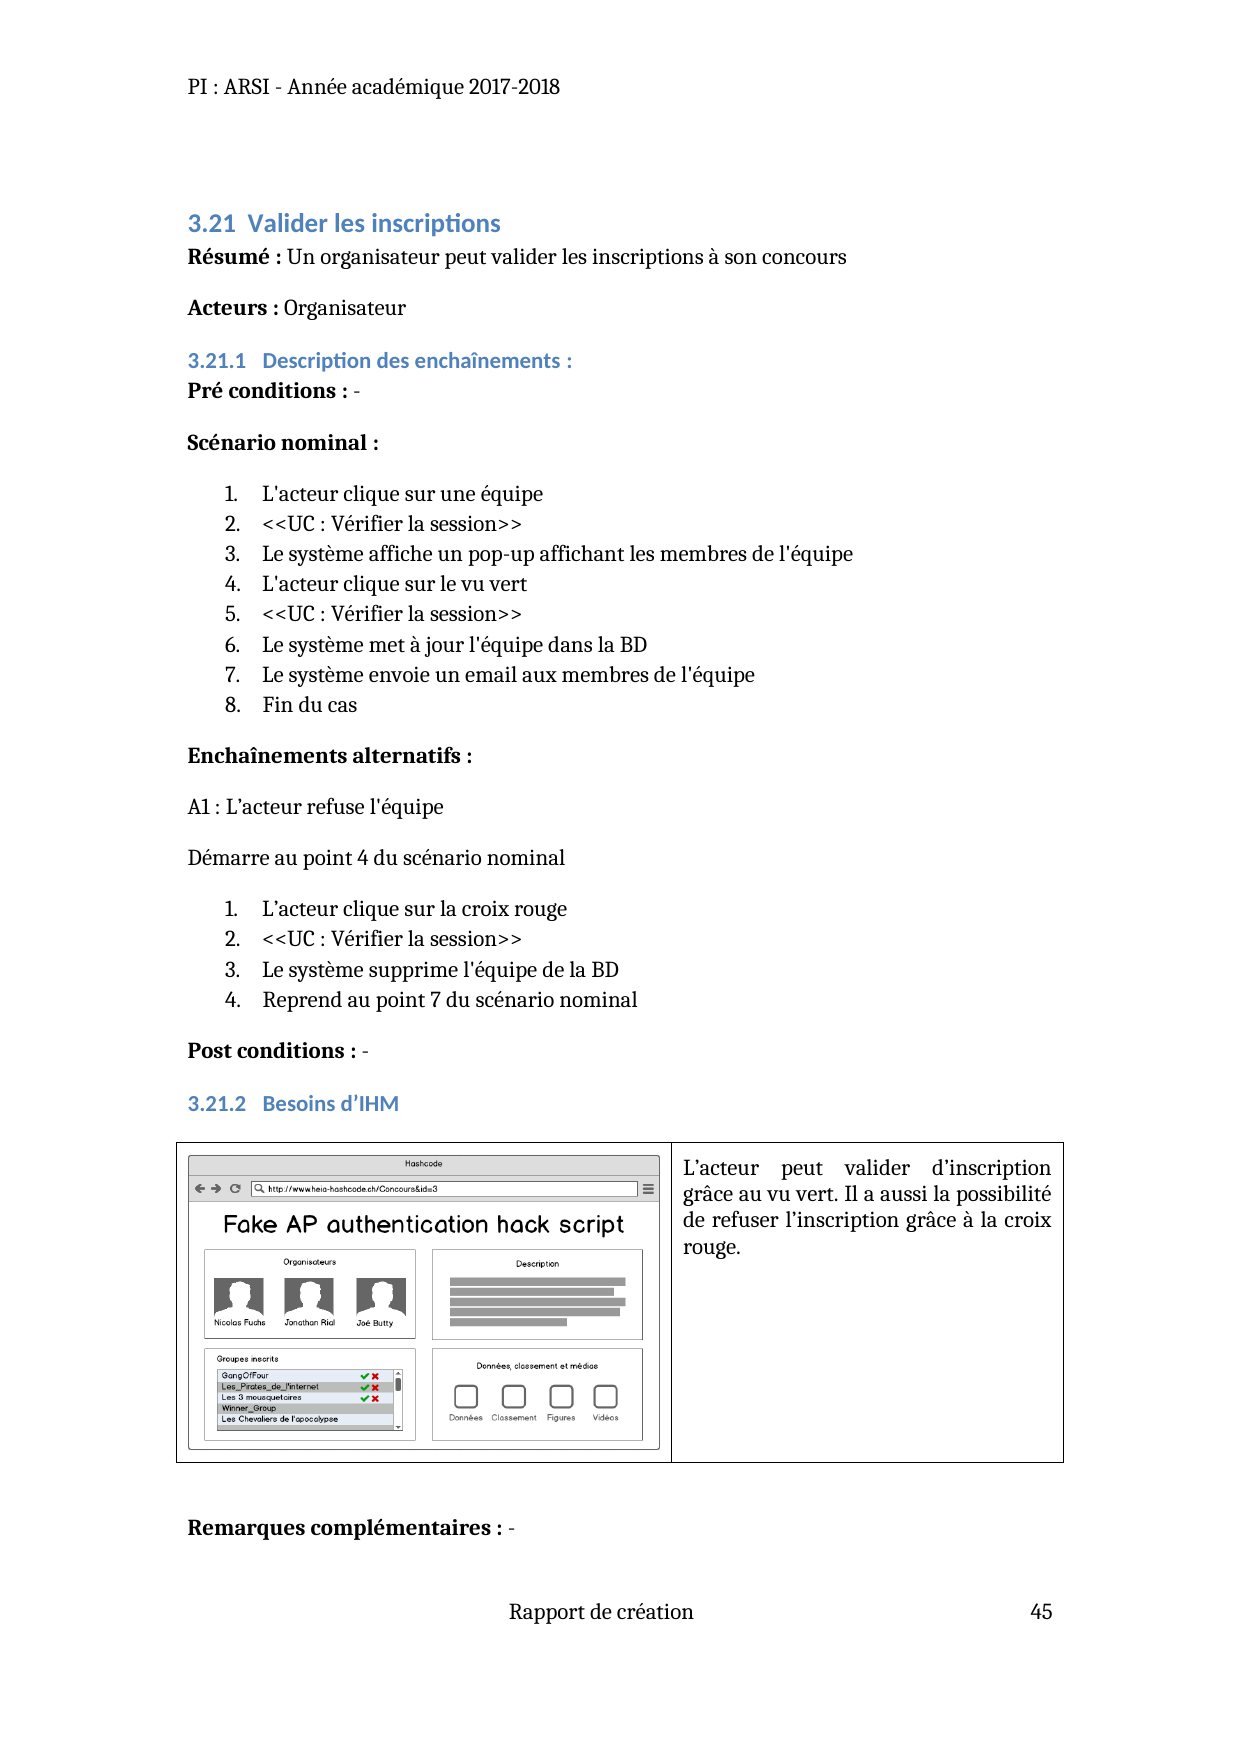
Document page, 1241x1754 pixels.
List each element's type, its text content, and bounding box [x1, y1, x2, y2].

text Enchaînements alternatifs : [187, 743, 1053, 769]
text Remarques complémentaires : - [187, 1514, 1053, 1541]
list Le système supprime l'équipe de la BD [225, 956, 1053, 983]
subtitle Valider les inscriptions [187, 206, 1053, 239]
list L’acteur clique sur la croix rouge [225, 896, 1053, 922]
text A1 : L’acteur refuse l'équipe [187, 794, 1053, 820]
text Post conditions : - [187, 1038, 1053, 1064]
list Le système envoie un email aux membres de l'équipe [225, 662, 1053, 688]
subtitle Besoins d’IHM [187, 1089, 1053, 1117]
list Le système met à jour l'équipe dans la BD [225, 631, 1053, 658]
picture [187, 1154, 661, 1451]
list Fin du cas [225, 692, 1053, 718]
list <<UC : Vérifier la session>> [225, 926, 1053, 952]
text Pré conditions : - [187, 378, 1053, 404]
text Scénario nominal : [187, 429, 1053, 456]
text Résumé : Un organisateur peut valider les inscriptions à son concours [187, 244, 1053, 270]
list Reprend au point 7 du scénario nominal [225, 987, 1053, 1013]
list <<UC : Vérifier la session>> [225, 511, 1053, 537]
list Le système affiche un pop-up affichant les membres de l'équipe [225, 541, 1053, 567]
text Démarre au point 4 du scénario nominal [187, 845, 1053, 871]
list <<UC : Vérifier la session>> [225, 601, 1053, 627]
table_header L’acteur peut valider d’inscription grâce au vu vert. Il a aussi la possibilité de refuser l’inscription grâce à la croix rouge. [672, 1143, 1063, 1462]
list L'acteur clique sur le vu vert [225, 571, 1053, 597]
table_header [177, 1143, 671, 1462]
list L'acteur clique sur une équipe [225, 480, 1053, 507]
text Acteurs : Organisateur [187, 295, 1053, 321]
subtitle Description des enchaînements : [187, 346, 1053, 374]
